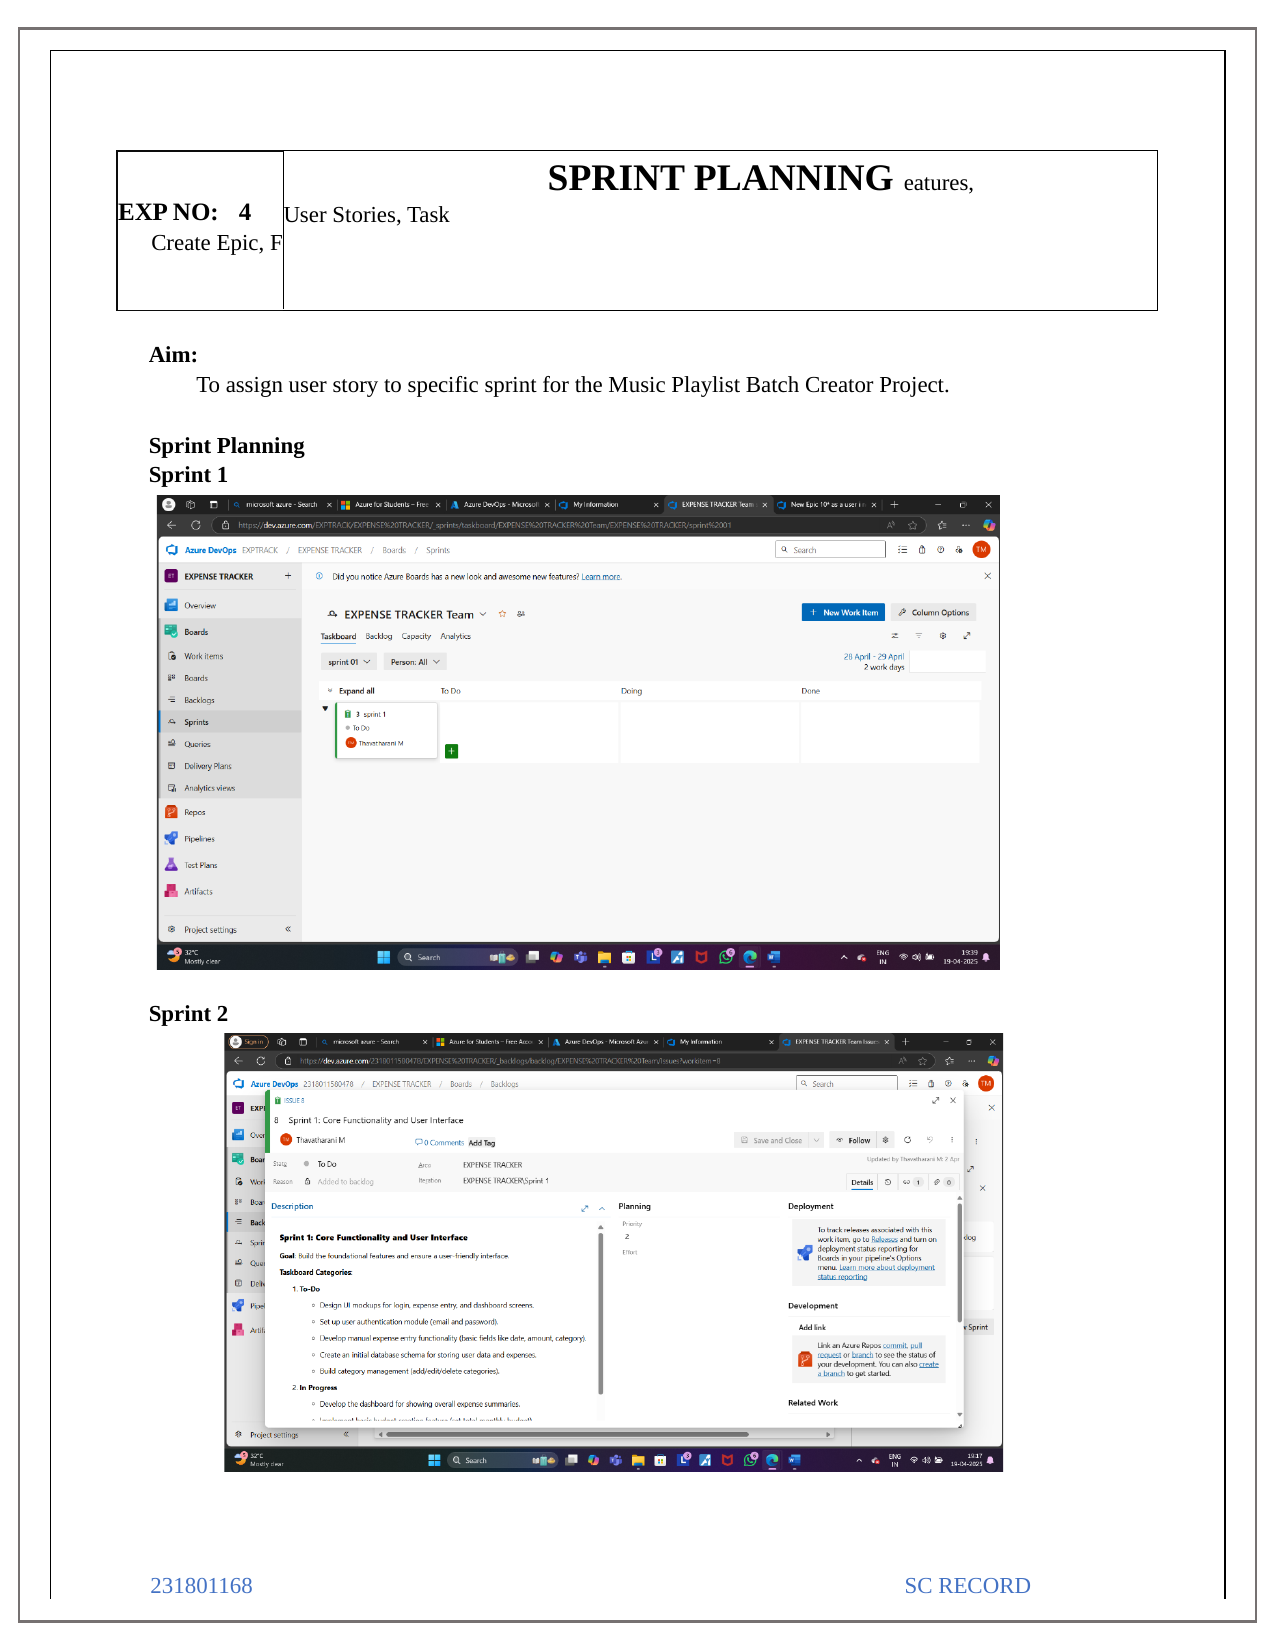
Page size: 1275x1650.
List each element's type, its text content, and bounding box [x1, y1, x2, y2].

table_header SPRINT PLANNING eatures, User Stories, Task [284, 151, 1157, 309]
text Sprint 1 [148, 461, 1064, 488]
picture [156, 495, 1000, 970]
text To assign user story to specific sprint for the Music Playlist Batch Creator Project. [150, 371, 1128, 397]
text Aim: [148, 341, 1064, 367]
text Sprint Planning [148, 432, 1064, 458]
text Sprint 2 [148, 1000, 1064, 1026]
table_header EXP NO: 4 Create Epic, F [118, 152, 283, 309]
picture [224, 1033, 1004, 1472]
